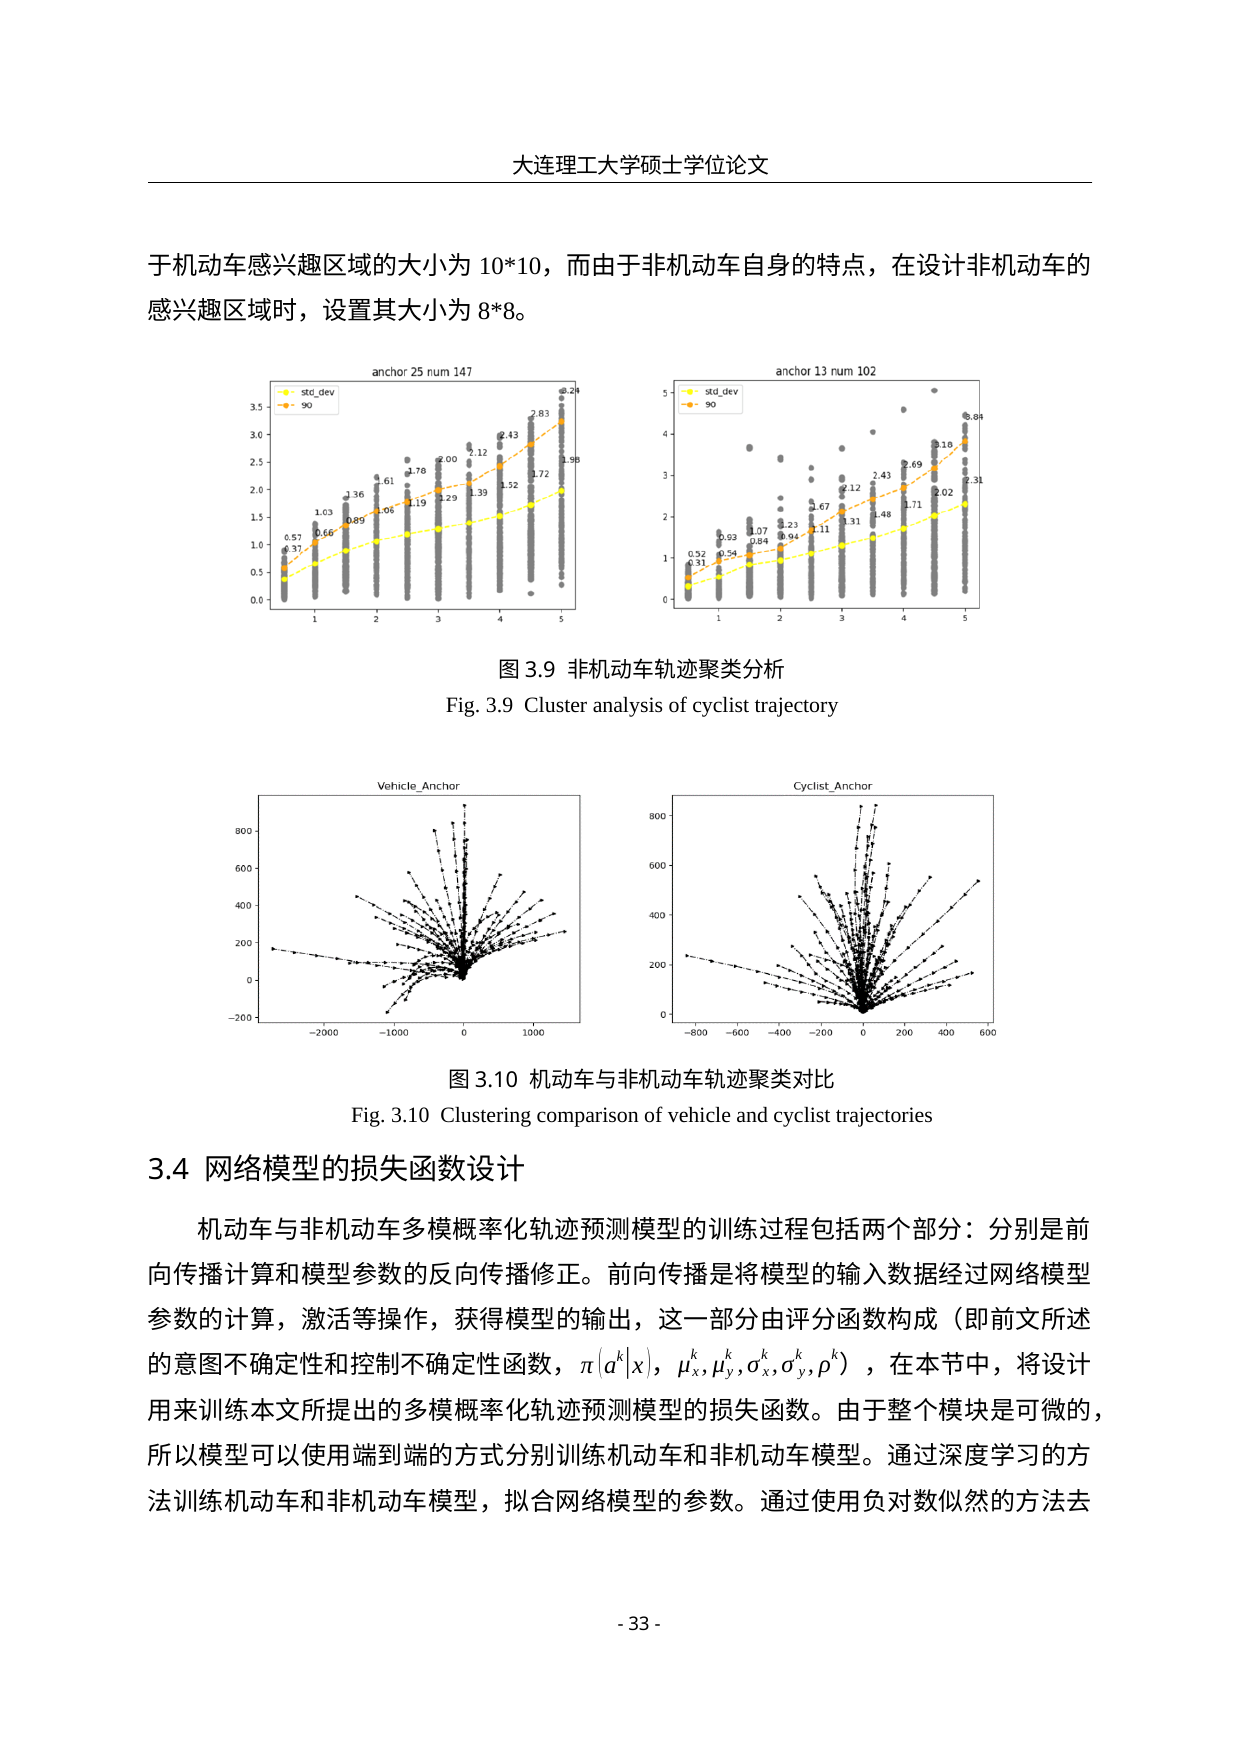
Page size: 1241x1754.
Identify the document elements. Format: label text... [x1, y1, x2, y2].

text 图3.9 非机动车轨迹聚类分析 [148, 652, 1092, 684]
text Fig. 3.9 Cluster analysis of cyclist trajectory [148, 692, 1092, 717]
subtitle 3.4 网络模型的损失函数设计 [148, 1146, 1092, 1188]
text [148, 1209, 1092, 1517]
picture [235, 336, 1006, 646]
text 图3.10 机动车与非机动车轨迹聚类对比 [148, 1062, 1092, 1094]
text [148, 246, 1092, 327]
picture [206, 759, 1034, 1055]
text Fig. 3.10 Clustering comparison of vehicle and cyclist trajectories [148, 1102, 1092, 1127]
